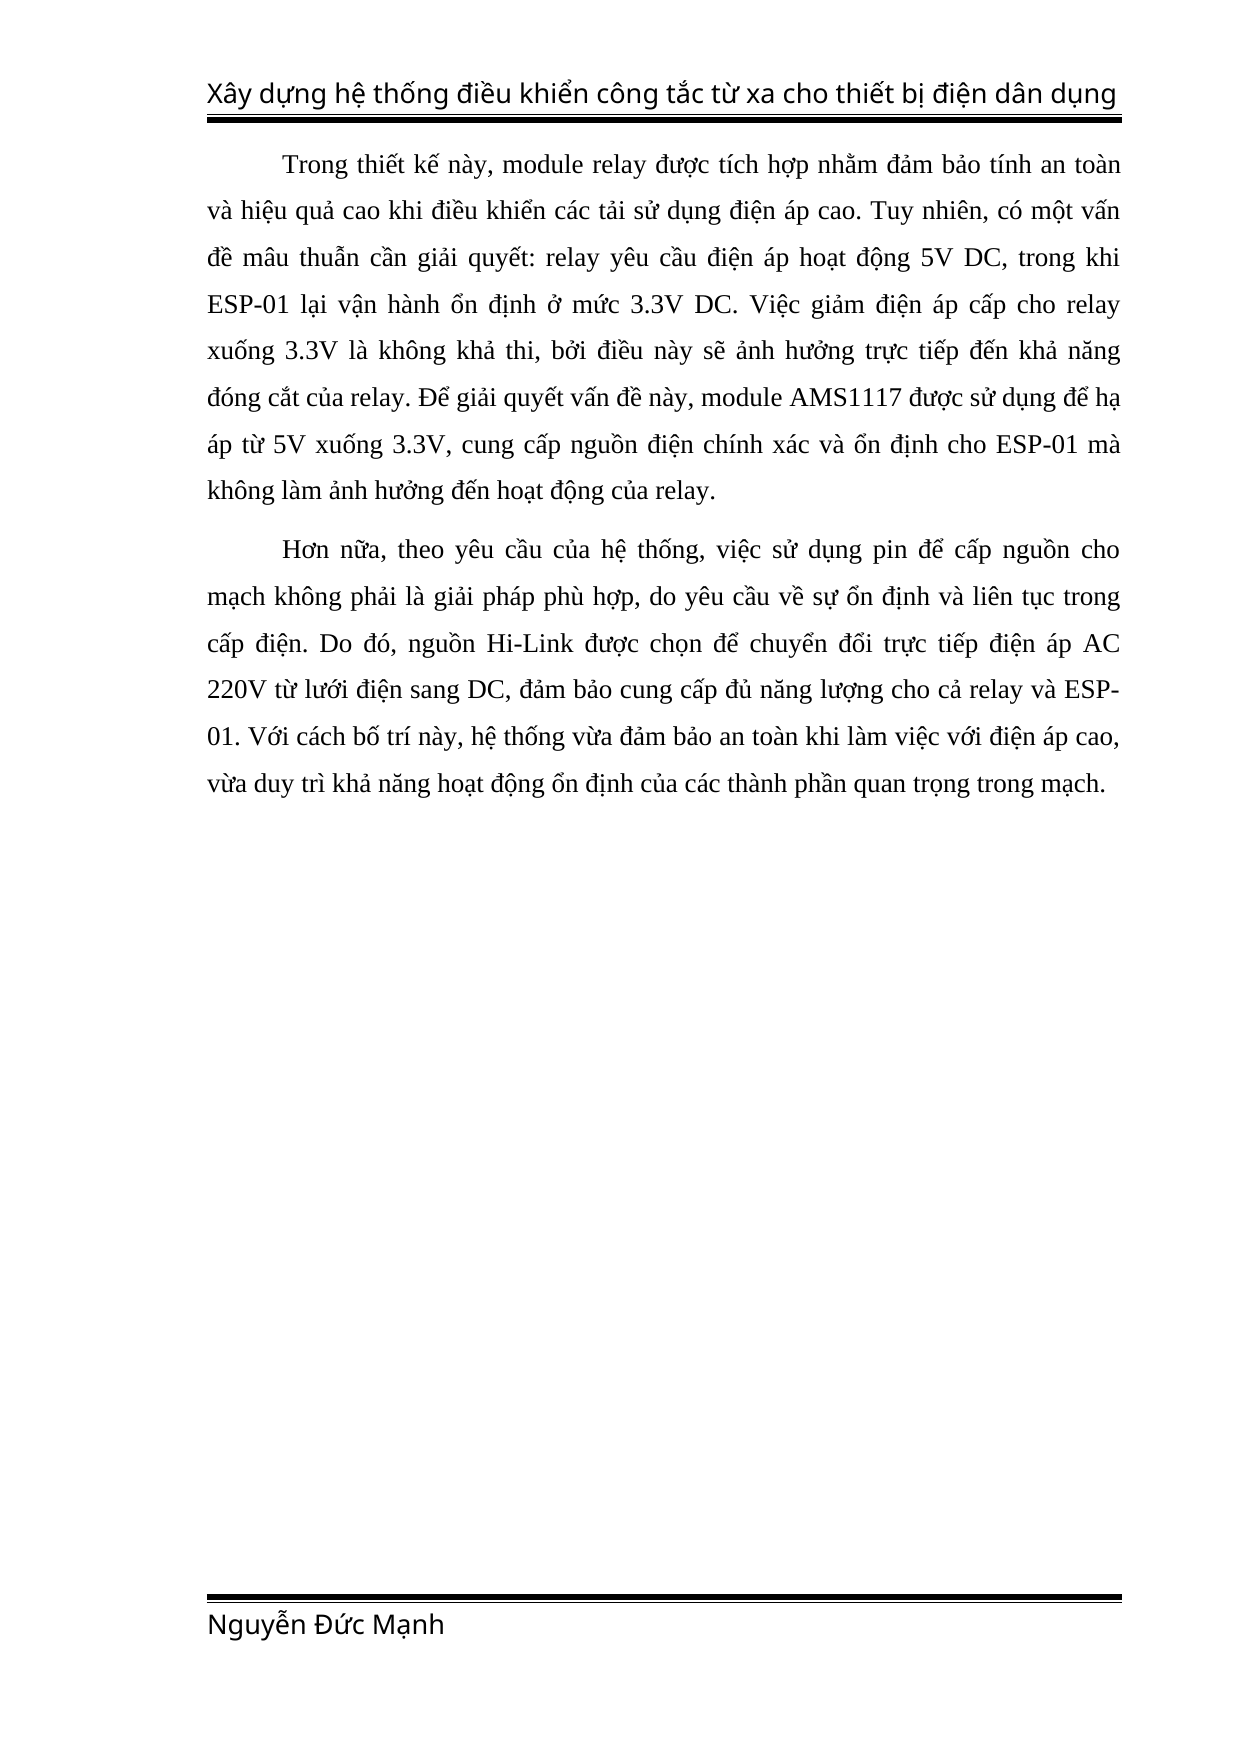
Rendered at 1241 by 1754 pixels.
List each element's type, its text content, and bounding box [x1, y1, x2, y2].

text Trong thiết kế này, module relay được tích hợp nhằm đảm bảo tính an toàn và hiệu quả cao khi điều khiển các tải sử dụng điện áp cao. Tuy nhiên, có một vấn đề mâu thuẫn cần giải quyết: relay yêu cầu điện áp hoạt động 5V DC, trong khi ESP-01 lại vận hành ổn định ở mức 3.3V DC. Việc giảm điện áp cấp cho relay xuống 3.3V là không khả thi, bởi điều này sẽ ảnh hưởng trực tiếp đến khả năng đóng cắt của relay. Để giải quyết vấn đề này, module AMS1117 được sử dụng để hạ áp từ 5V xuống 3.3V, cung cấp nguồn điện chính xác và ổn định cho ESP-01 mà không làm ảnh hưởng đến hoạt động của relay. [207, 148, 1122, 506]
text Hơn nữa, theo yêu cầu của hệ thống, việc sử dụng pin để cấp nguồn cho mạch không phải là giải pháp phù hợp, do yêu cầu về sự ổn định và liên tục trong cấp điện. Do đó, nguồn Hi-Link được chọn để chuyển đổi trực tiếp điện áp AC 220V từ lưới điện sang DC, đảm bảo cung cấp đủ năng lượng cho cả relay và ESP-01. Với cách bố trí này, hệ thống vừa đảm bảo an toàn khi làm việc với điện áp cao, vừa duy trì khả năng hoạt động ổn định của các thành phần quan trọng trong mạch. [207, 533, 1122, 798]
